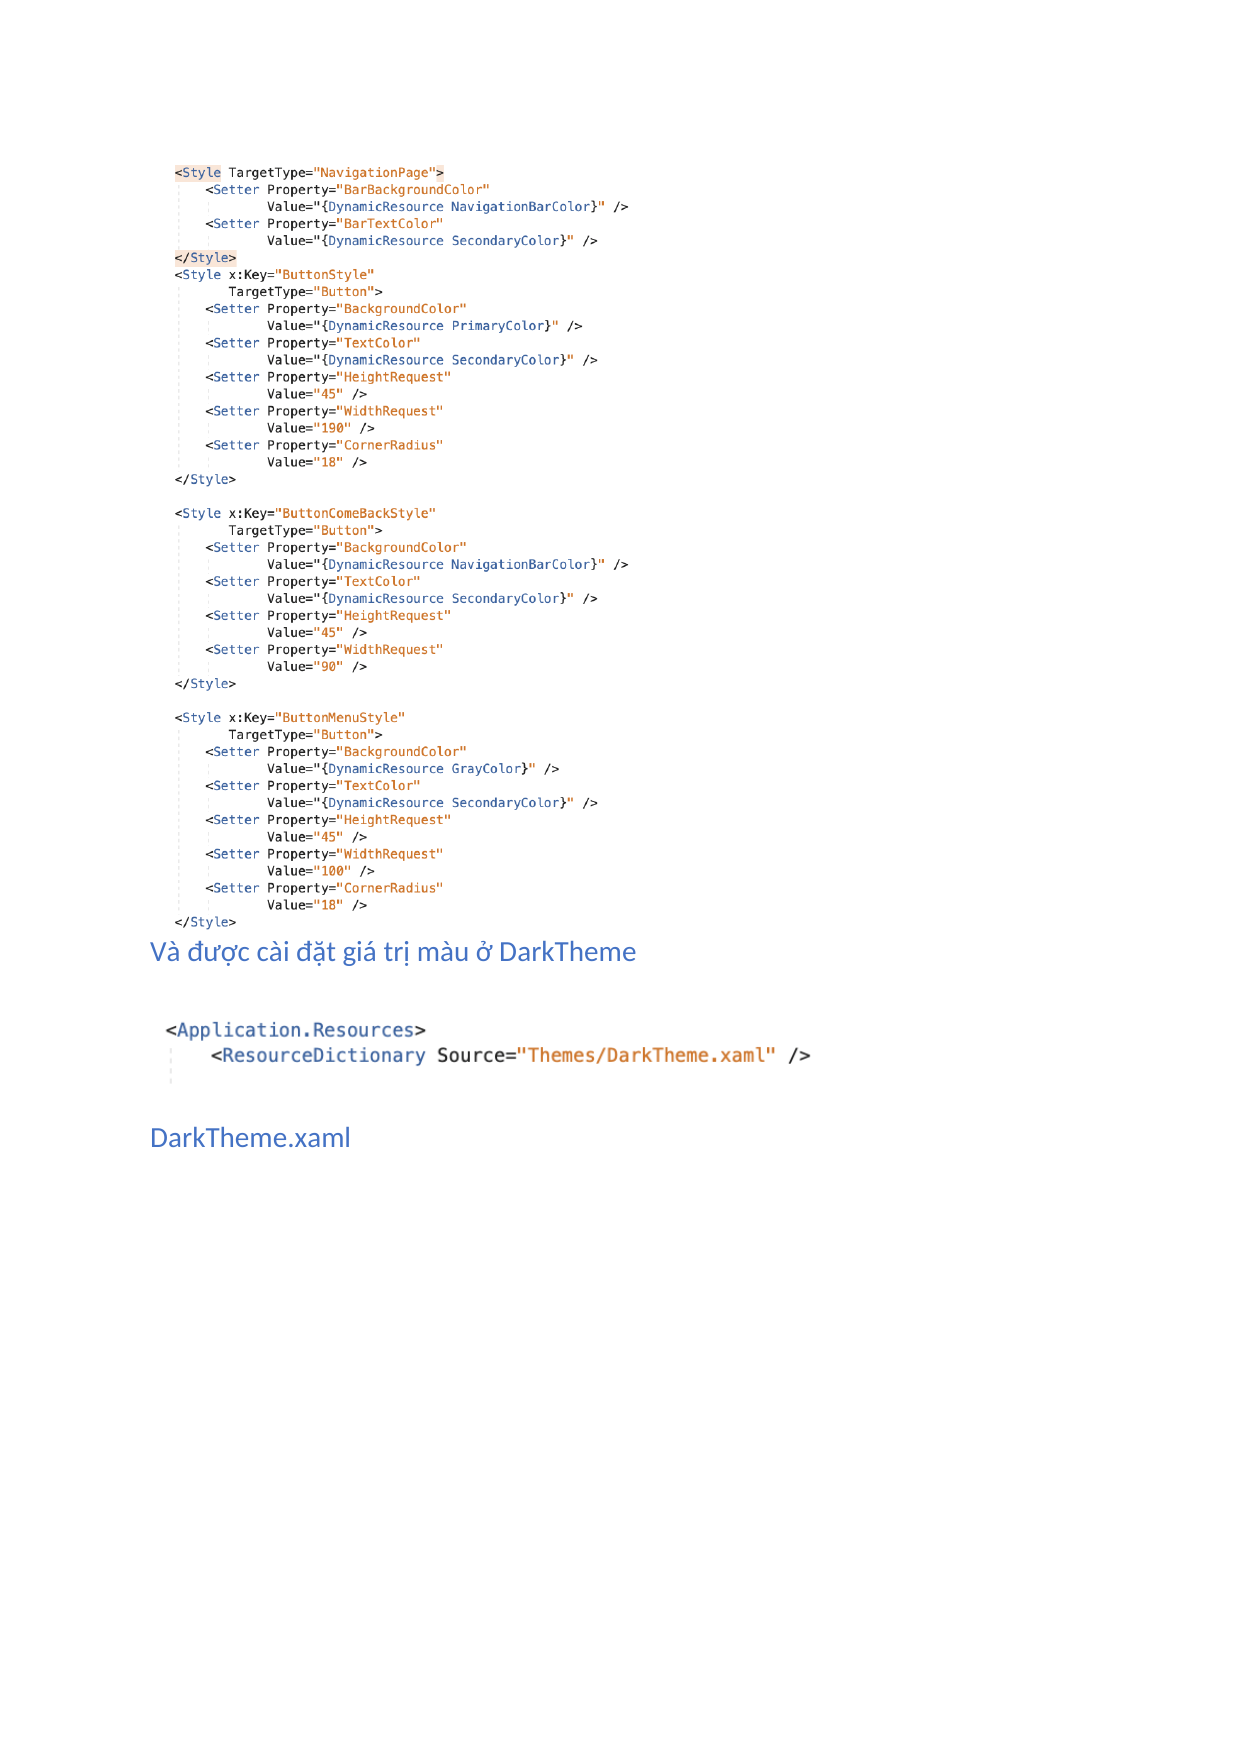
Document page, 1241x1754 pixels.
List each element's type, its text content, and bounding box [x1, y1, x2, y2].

picture [150, 150, 643, 934]
text DarkTheme.xaml [150, 1119, 1090, 1155]
picture [150, 1004, 865, 1084]
text Và được cài đặt giá trị màu ở DarkTheme [150, 933, 1090, 969]
